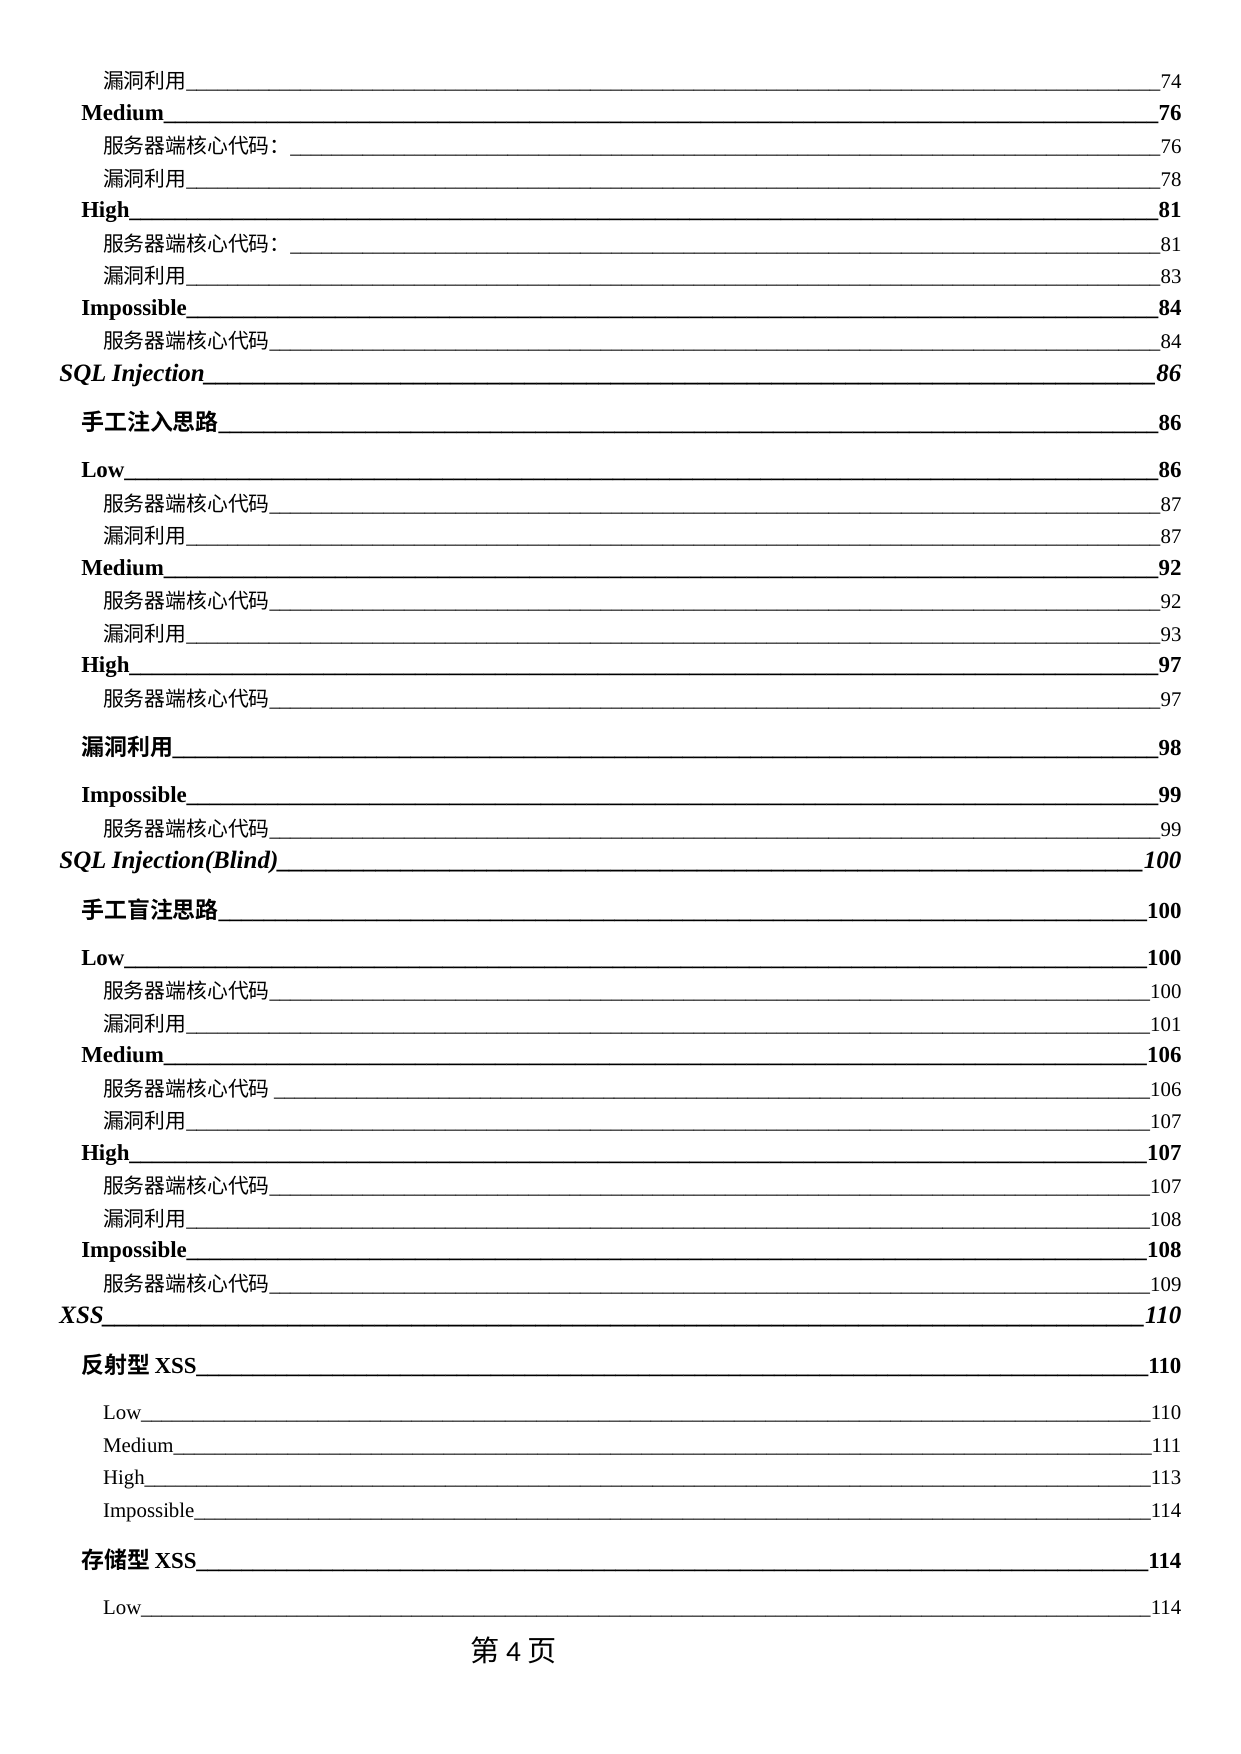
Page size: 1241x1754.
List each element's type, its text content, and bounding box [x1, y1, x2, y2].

text 服务器端核心代码 109 [103, 1266, 1181, 1298]
text Impossible 99 [81, 778, 1181, 811]
text 服务器端核心代码 97 [103, 681, 1181, 713]
text Medium 92 [81, 551, 1181, 583]
text 手工盲注思路 100 [81, 876, 1181, 941]
text 服务器端核心代码 87 [103, 486, 1181, 518]
text Impossible 108 [81, 1233, 1181, 1266]
text 漏洞利用 87 [103, 518, 1181, 551]
text 服务器端核心代码 92 [103, 583, 1181, 616]
text 漏洞利用 83 [103, 258, 1181, 291]
text Low 100 [81, 941, 1181, 973]
text Medium 76 [81, 96, 1181, 128]
text 漏洞利用 98 [81, 713, 1181, 778]
text High 113 [103, 1461, 1181, 1493]
text 漏洞利用 101 [103, 1006, 1181, 1038]
text SQL Injection(Blind) 100 [59, 843, 1181, 876]
text Low 110 [103, 1396, 1181, 1428]
text 漏洞利用 78 [103, 161, 1181, 193]
text 反射型XSS 110 [81, 1331, 1181, 1396]
text Medium 111 [103, 1428, 1181, 1461]
text 服务器端核心代码 106 [103, 1071, 1181, 1103]
text High 97 [81, 648, 1181, 681]
text 服务器端核心代码 107 [103, 1168, 1181, 1201]
text High 107 [81, 1136, 1181, 1168]
text 服务器端核心代码 99 [103, 811, 1181, 843]
text Impossible 114 [103, 1493, 1181, 1526]
text 漏洞利用 93 [103, 616, 1181, 648]
text 服务器端核心代码： 76 [103, 128, 1181, 161]
text Impossible 84 [81, 291, 1181, 323]
text XSS 110 [59, 1298, 1181, 1331]
text 漏洞利用 108 [103, 1201, 1181, 1233]
text 服务器端核心代码 100 [103, 973, 1181, 1006]
text 存储型XSS 114 [81, 1526, 1181, 1591]
text 服务器端核心代码 84 [103, 323, 1181, 356]
text 漏洞利用 74 [103, 63, 1181, 96]
text 漏洞利用 107 [103, 1103, 1181, 1136]
text 手工注入思路 86 [81, 388, 1181, 453]
text Low 86 [81, 453, 1181, 486]
text 服务器端核心代码： 81 [103, 226, 1181, 258]
text Low 114 [103, 1591, 1181, 1623]
text SQL Injection 86 [59, 356, 1181, 388]
text High 81 [81, 193, 1181, 226]
text Medium 106 [81, 1038, 1181, 1071]
